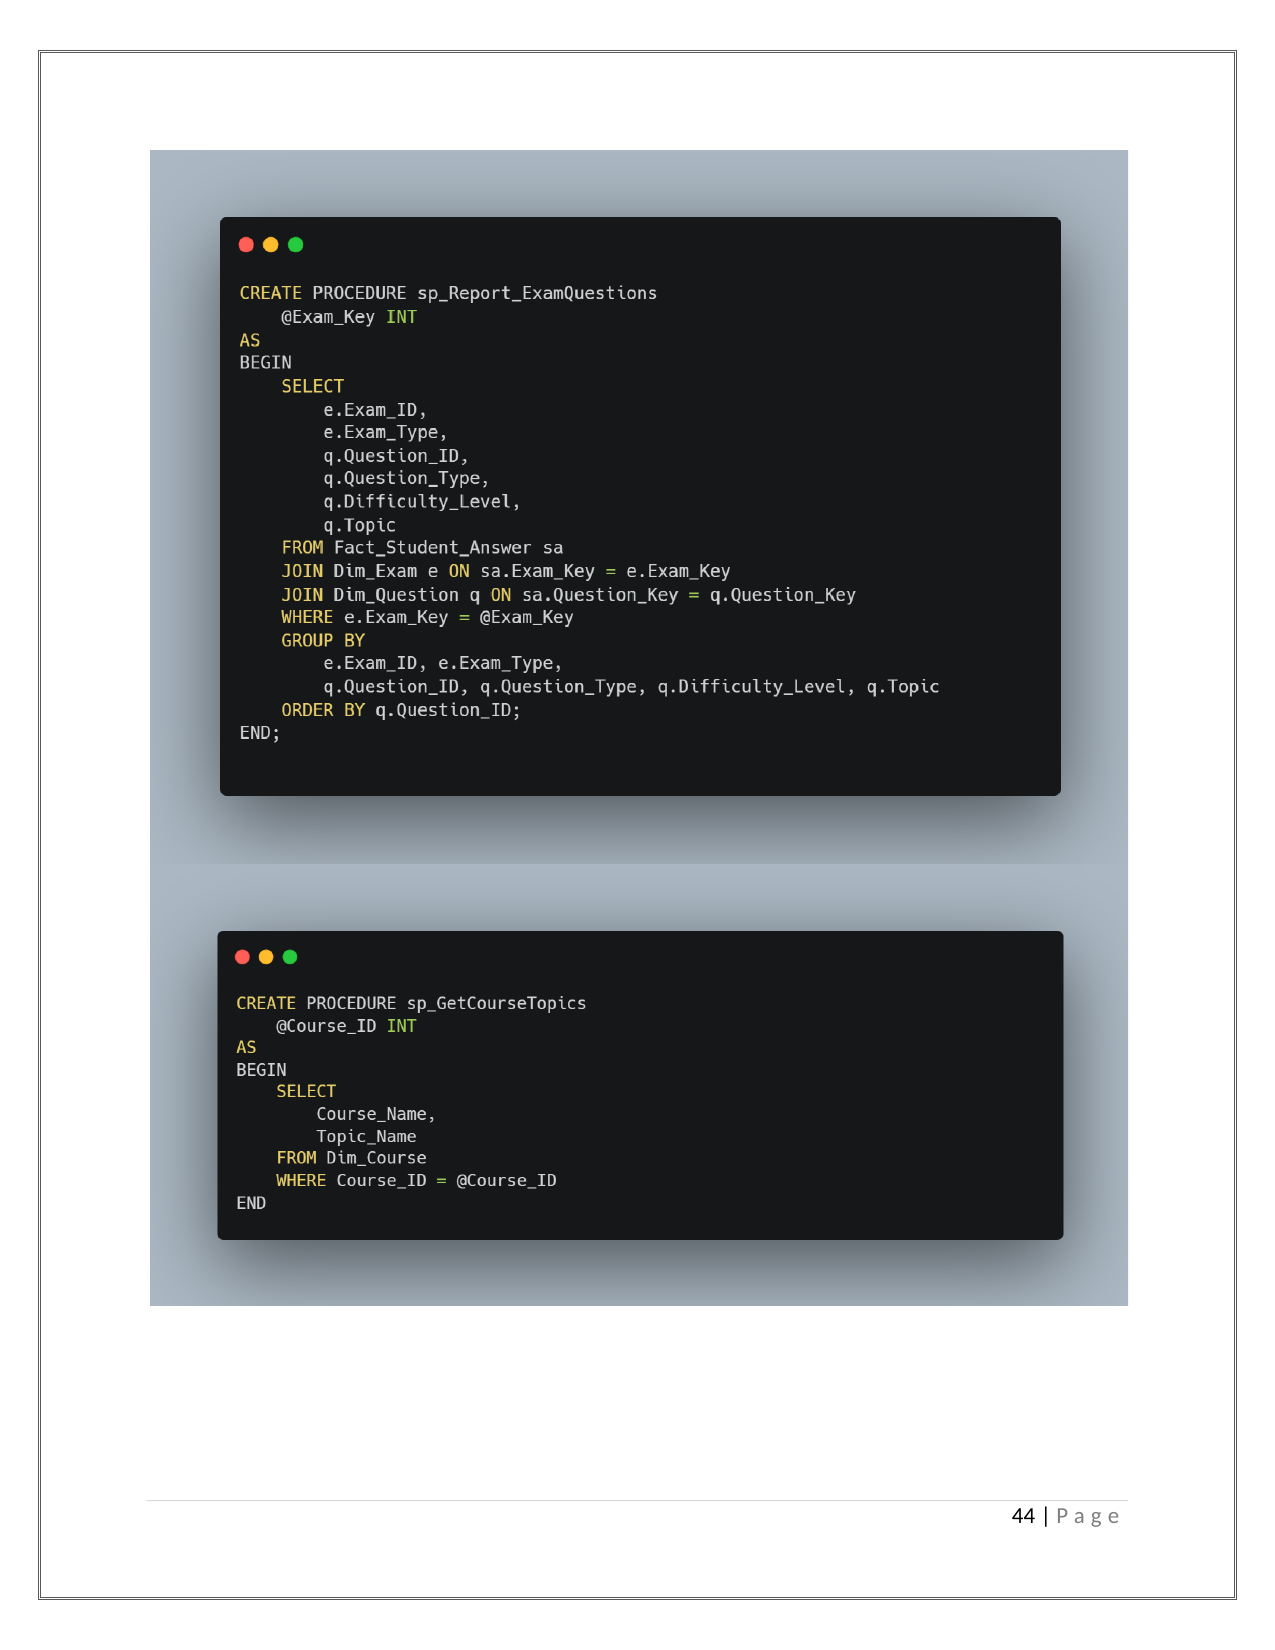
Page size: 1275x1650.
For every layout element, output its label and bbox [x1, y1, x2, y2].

picture [150, 150, 1129, 1306]
